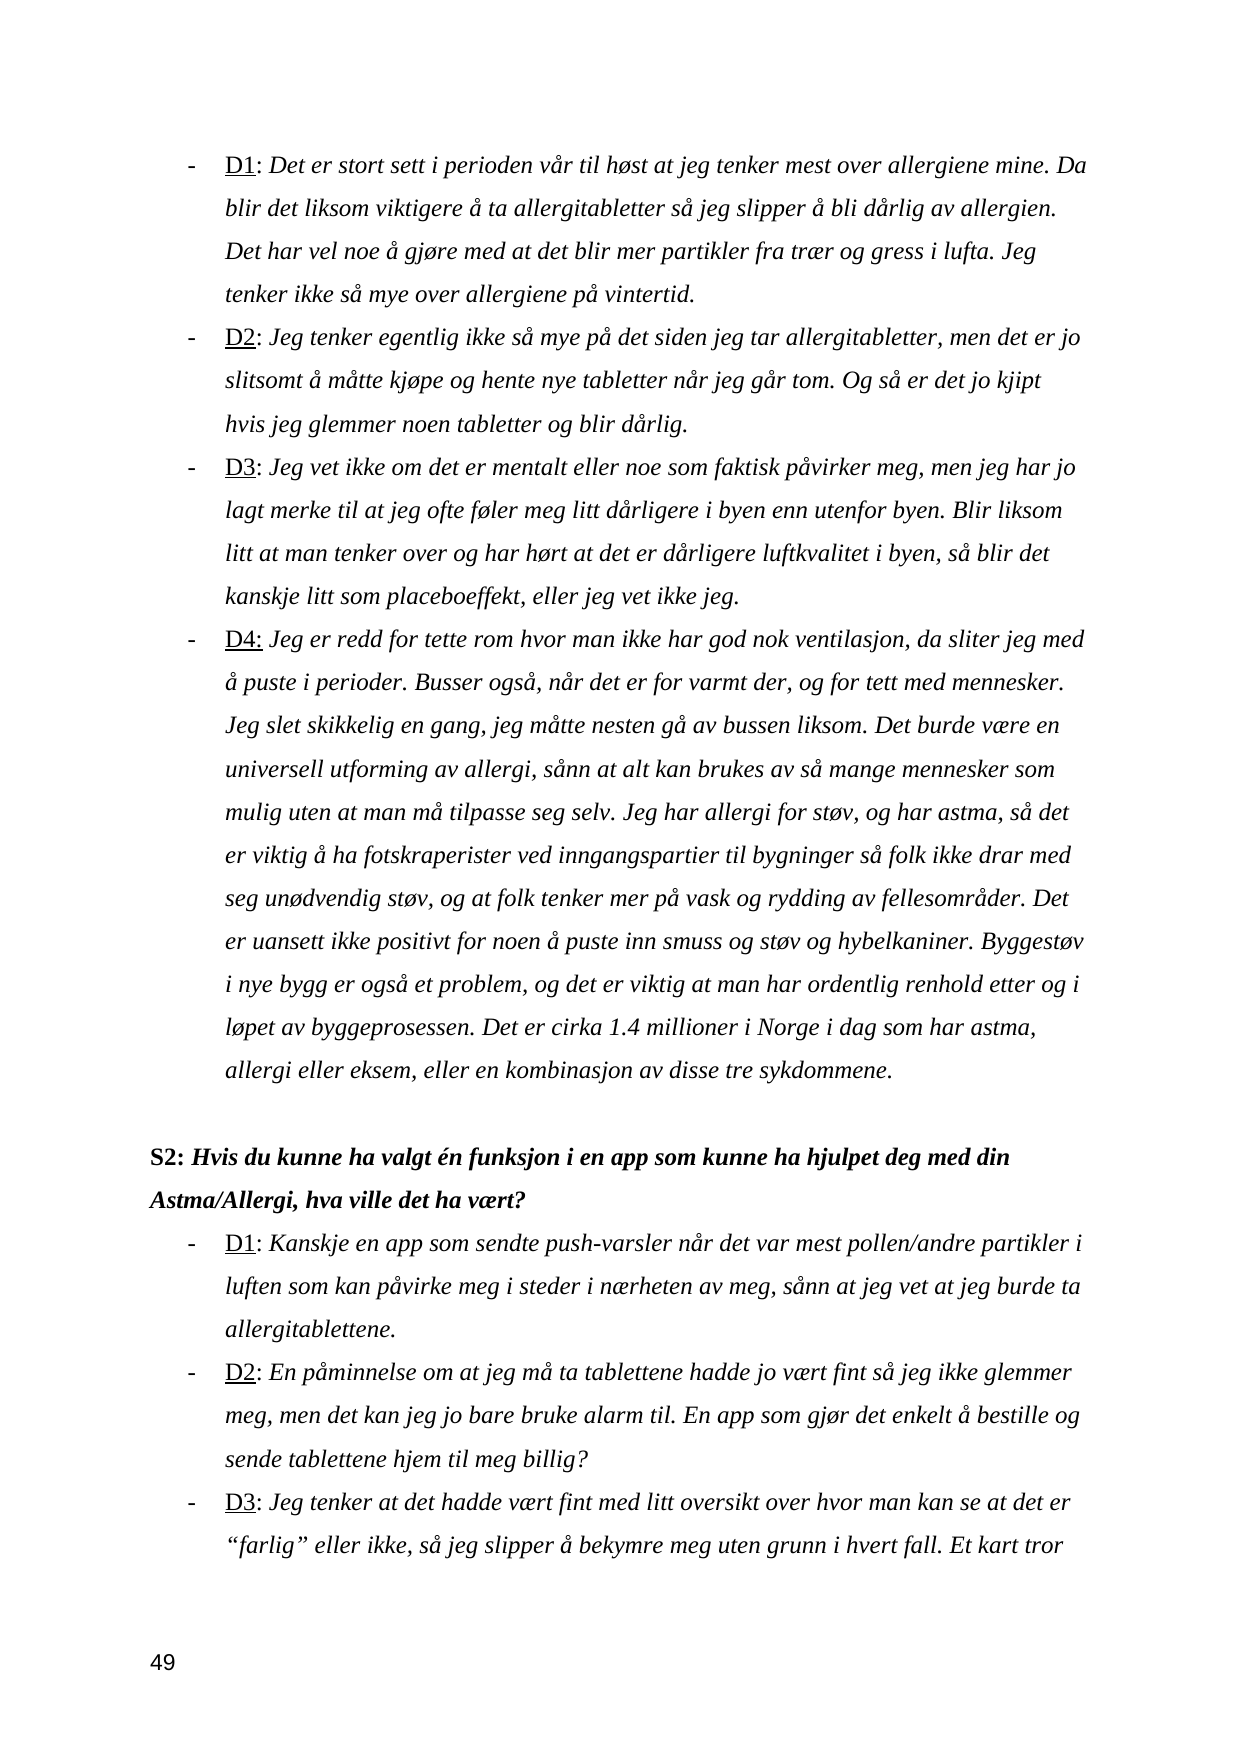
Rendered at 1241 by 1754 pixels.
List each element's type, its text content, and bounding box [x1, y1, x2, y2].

list D1: Kanskje en app som sendte push-varsler når det var mest pollen/andre partikler i luften som kan påvirke meg i steder i nærheten av meg, sånn at jeg vet at jeg burde ta allergitablettene. [187, 1228, 1090, 1343]
list D2: Jeg tenker egentlig ikke så mye på det siden jeg tar allergitabletter, men det er jo slitsomt å måtte kjøpe og hente nye tabletter når jeg går tom. Og så er det jo kjipt hvis jeg glemmer noen tabletter og blir dårlig. [187, 322, 1090, 437]
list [187, 1487, 1090, 1559]
list D3: Jeg vet ikke om det er mentalt eller noe som faktisk påvirker meg, men jeg har jo lagt merke til at jeg ofte føler meg litt dårligere i byen enn utenfor byen. Blir liksom litt at man tenker over og har hørt at det er dårligere luftkvalitet i byen, så blir det kanskje litt som placeboeffekt, eller jeg vet ikke jeg. [187, 452, 1090, 610]
list D1: Det er stort sett i perioden vår til høst at jeg tenker mest over allergiene mine. Da blir det liksom viktigere å ta allergitabletter så jeg slipper å bli dårlig av allergien. Det har vel noe å gjøre med at det blir mer partikler fra trær og gress i lufta. Jeg tenker ikke så mye over allergiene på vintertid. [187, 150, 1090, 308]
list D2: En påminnelse om at jeg må ta tablettene hadde jo vært fint så jeg ikke glemmer meg, men det kan jeg jo bare bruke alarm til. En app som gjør det enkelt å bestille og sende tablettene hjem til meg billig? [187, 1357, 1090, 1472]
text S2: Hvis du kunne ha valgt én funksjon i en app som kunne ha hjulpet deg med din Astma/Allergi, hva ville det ha vært? [150, 1142, 1090, 1214]
list D4: Jeg er redd for tette rom hvor man ikke har god nok ventilasjon, da sliter jeg med å puste i perioder. Busser også, når det er for varmt der, og for tett med mennesker. Jeg slet skikkelig en gang, jeg måtte nesten gå av bussen liksom. Det burde være en universell utforming av allergi, sånn at alt kan brukes av så mange mennesker som mulig uten at man må tilpasse seg selv. Jeg har allergi for støv, og har astma, så det er viktig å ha fotskraperister ved inngangspartier til bygninger så folk ikke drar med seg unødvendig støv, og at folk tenker mer på vask og rydding av fellesområder. Det er uansett ikke positivt for noen å puste inn smuss og støv og hybelkaniner. Byggestøv i nye bygg er også et problem, og det er viktig at man har ordentlig renhold etter og i løpet av byggeprosessen. Det er cirka 1.4 millioner i Norge i dag som har astma, allergi eller eksem, eller en kombinasjon av disse tre sykdommene. [187, 624, 1090, 1084]
